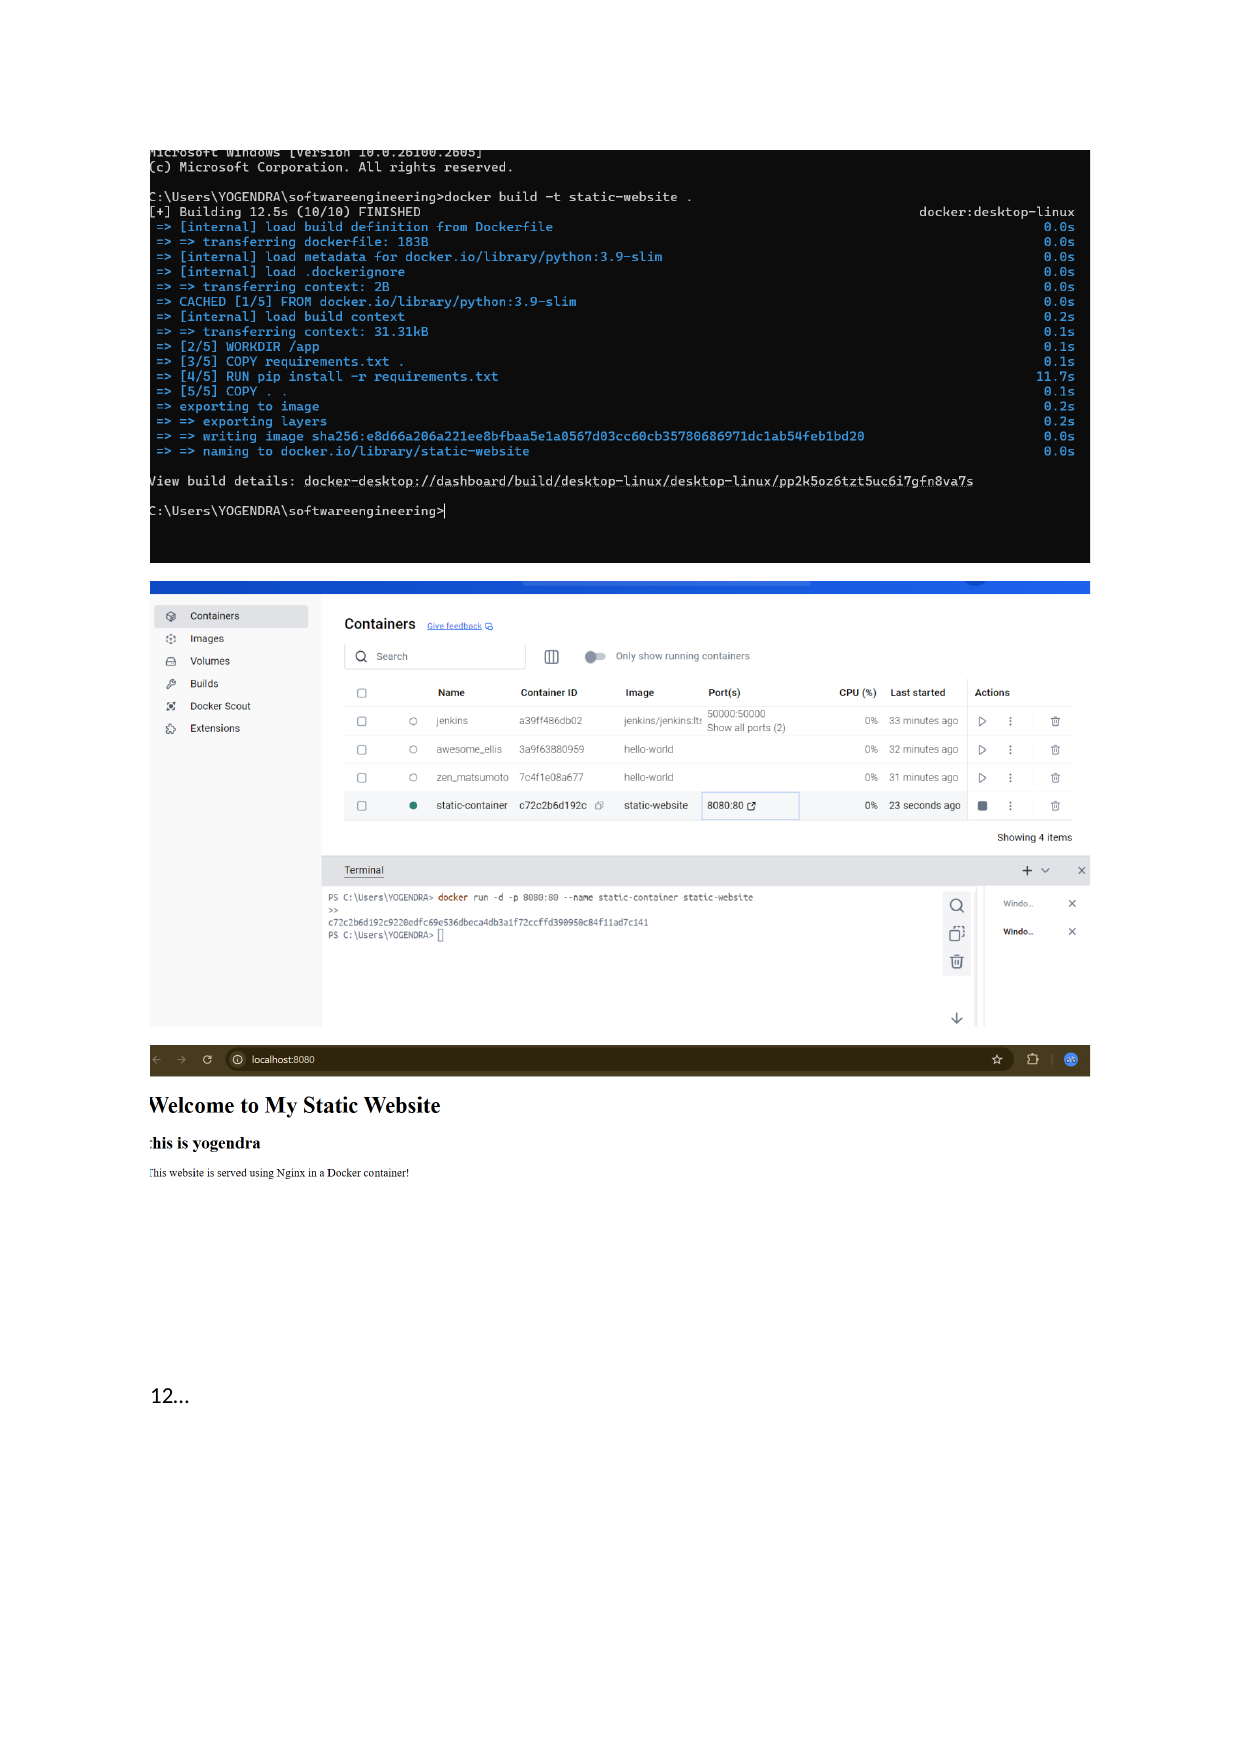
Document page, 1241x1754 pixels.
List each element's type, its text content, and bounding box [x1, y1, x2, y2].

picture [150, 581, 1091, 1027]
text 12… [150, 1381, 1090, 1409]
picture [150, 150, 1091, 563]
picture [150, 1045, 1091, 1362]
